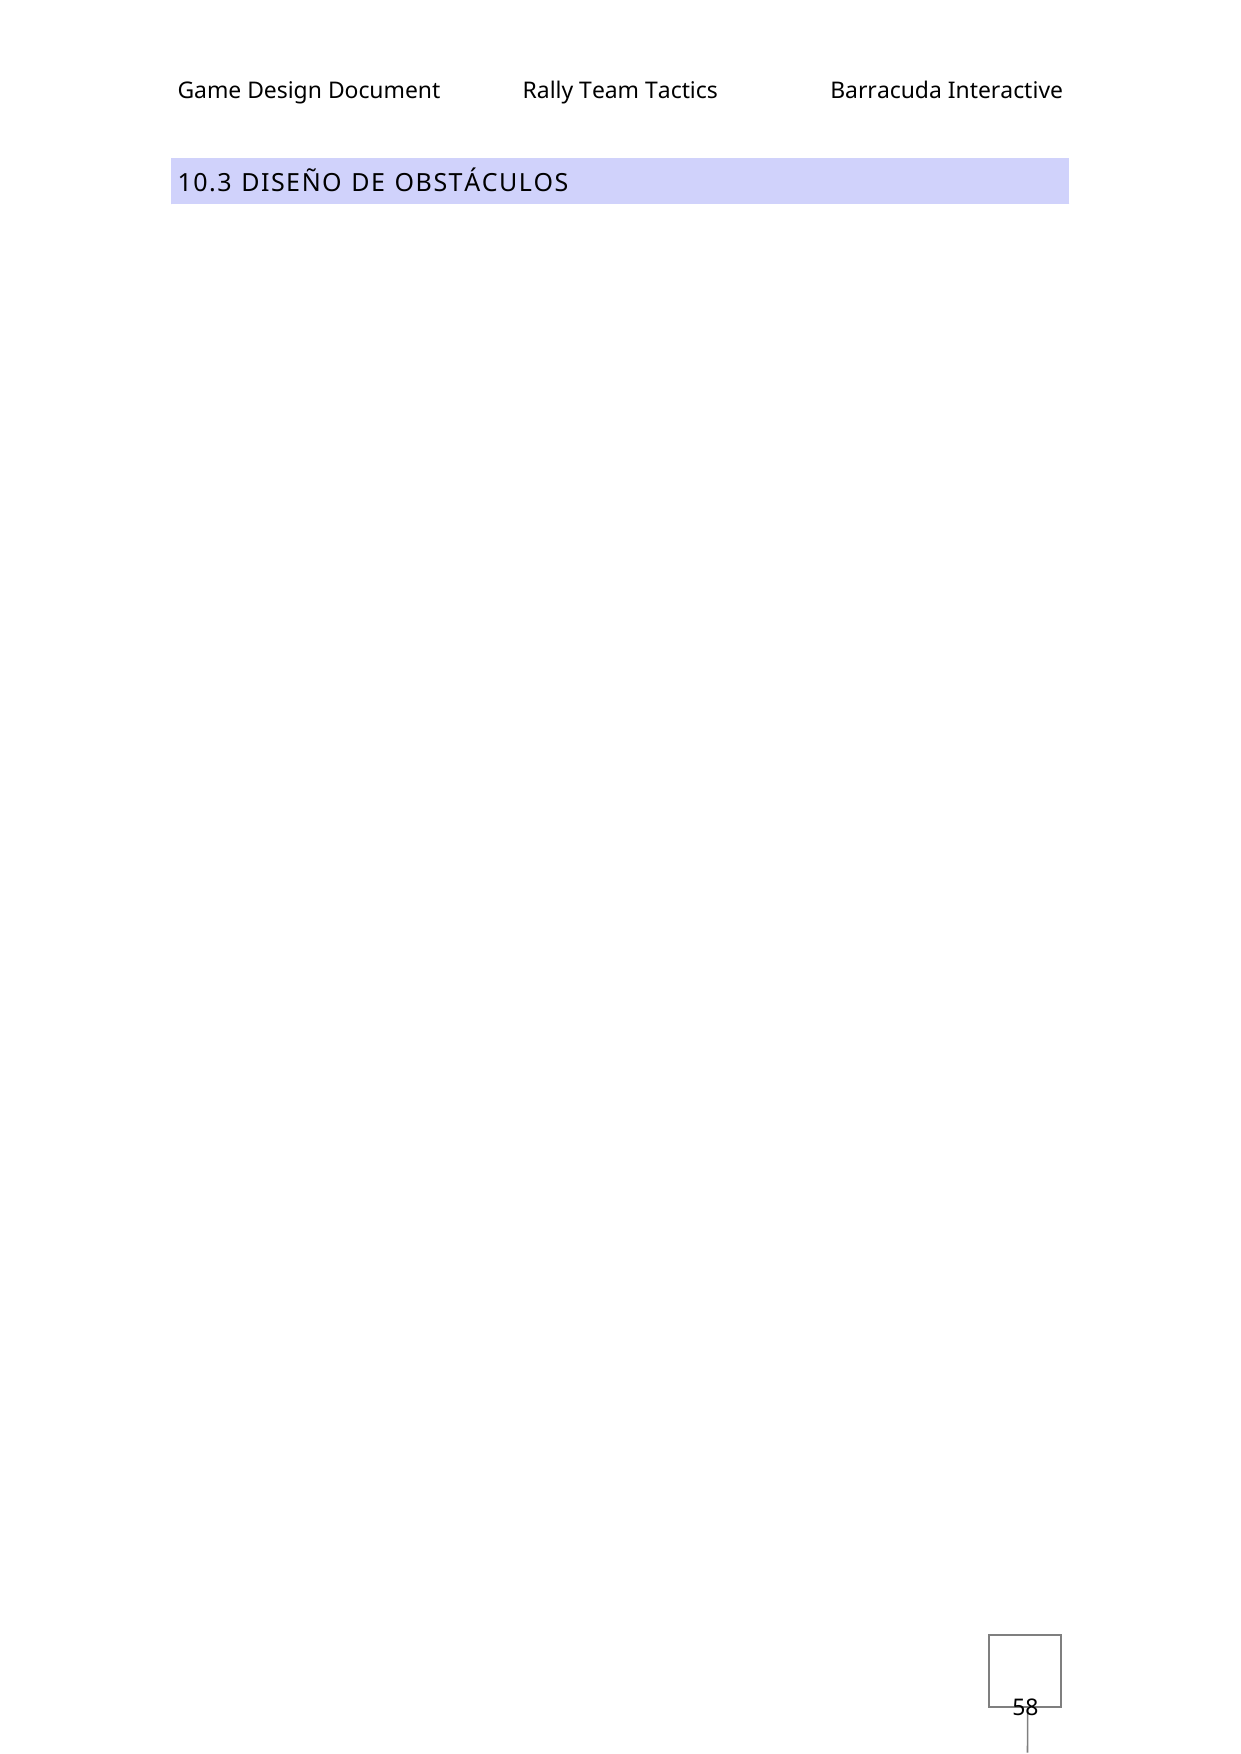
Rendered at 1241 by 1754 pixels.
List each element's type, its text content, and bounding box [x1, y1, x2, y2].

subtitle 10.3 Diseño de obstáculos [177, 164, 1063, 198]
